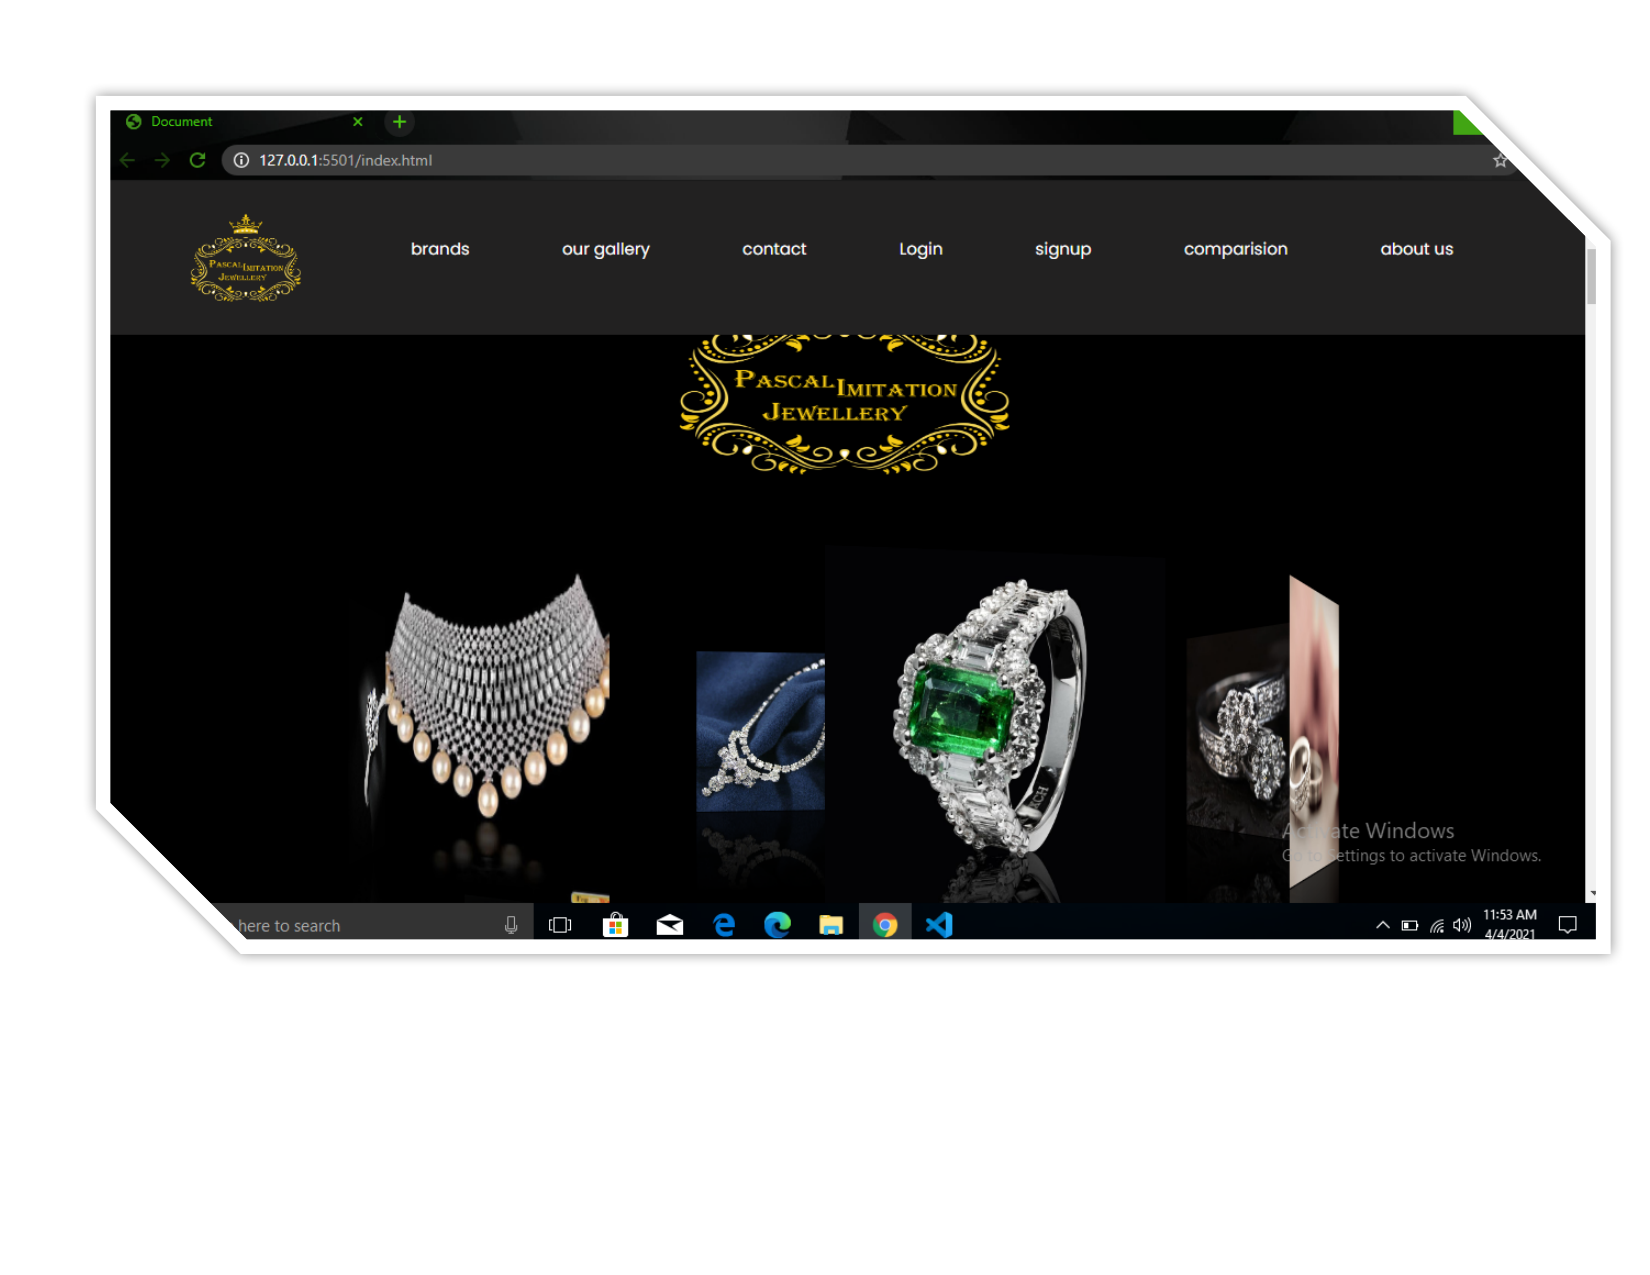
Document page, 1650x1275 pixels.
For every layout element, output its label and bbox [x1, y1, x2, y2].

picture [111, 111, 1595, 939]
